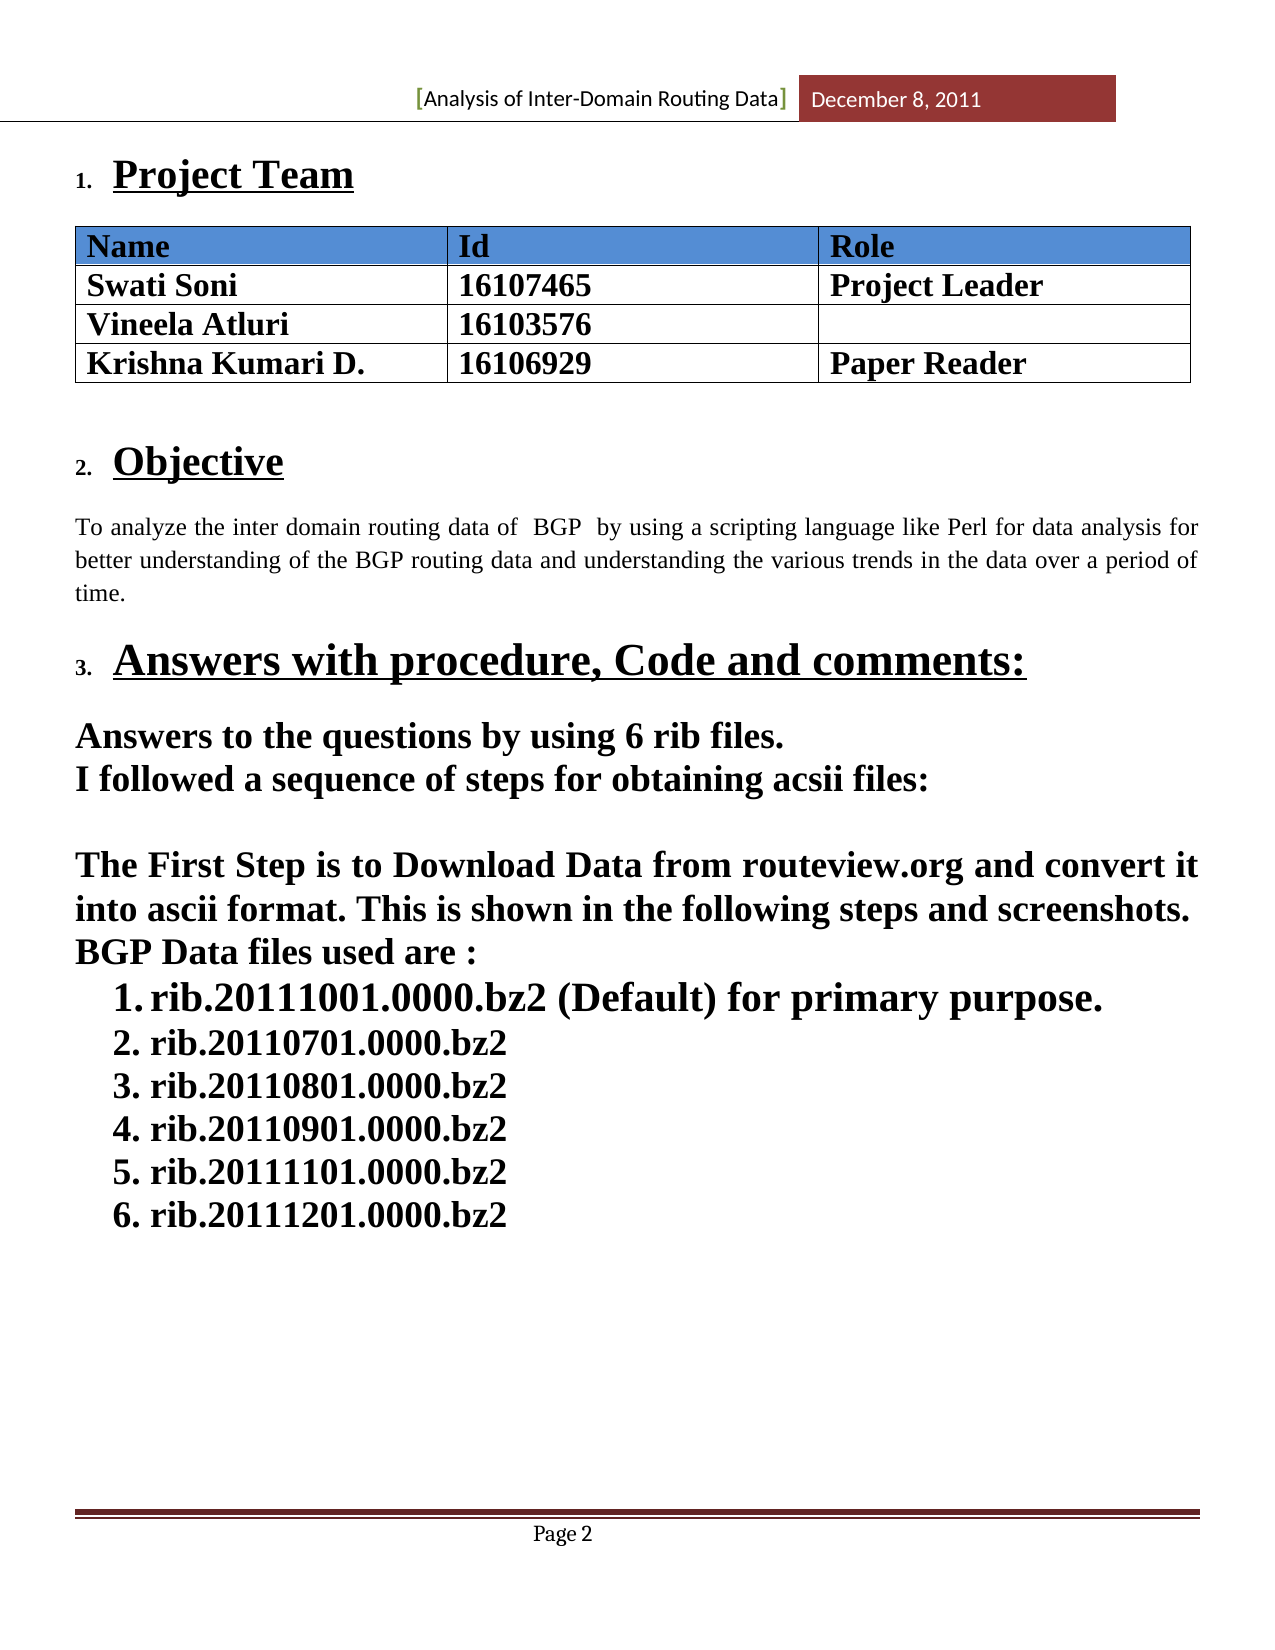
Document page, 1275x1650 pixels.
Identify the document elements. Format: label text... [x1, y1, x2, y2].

table_cell Swati Soni [76, 266, 447, 304]
text The First Step is to Download Data from routeview.org and convert it into ascii format. This is shown in the following steps and screenshots. [75, 843, 1200, 929]
table_cell Project Leader [819, 266, 1190, 304]
table_cell Paper Reader [819, 344, 1190, 382]
table_cell [819, 305, 1190, 343]
list rib.20110901.0000.bz2 [112, 1106, 1200, 1149]
table_cell Krishna Kumari D. [76, 344, 447, 382]
text BGP Data files used are : [75, 929, 1200, 972]
table_cell 16107465 [448, 266, 818, 304]
list Objective [75, 436, 1200, 484]
text Answers to the questions by using 6 rib files. [75, 713, 1200, 757]
text I followed a sequence of steps for obtaining acsii files: [75, 757, 1200, 800]
table_header Id [448, 227, 818, 264]
table_cell 16106929 [448, 344, 818, 382]
list rib.20111001.0000.bz2 (Default) for primary purpose. [112, 972, 1200, 1020]
table_cell Vineela Atluri [76, 305, 447, 343]
list Project Team [75, 149, 1200, 197]
list rib.20111201.0000.bz2 [112, 1193, 1200, 1236]
list Answers with procedure, Code and comments: [75, 632, 1200, 685]
table_cell 16103576 [448, 305, 818, 343]
text To analyze the inter domain routing data of BGP by using a scripting language like Perl for data analysis for better understanding of the BGP routing data and understanding the various trends in the data over a period of time. [75, 512, 1200, 607]
table_header Name [76, 227, 447, 264]
table_header Role [819, 227, 1190, 264]
list rib.20110801.0000.bz2 [112, 1063, 1200, 1106]
list rib.20111101.0000.bz2 [112, 1149, 1200, 1193]
list rib.20110701.0000.bz2 [112, 1020, 1200, 1063]
